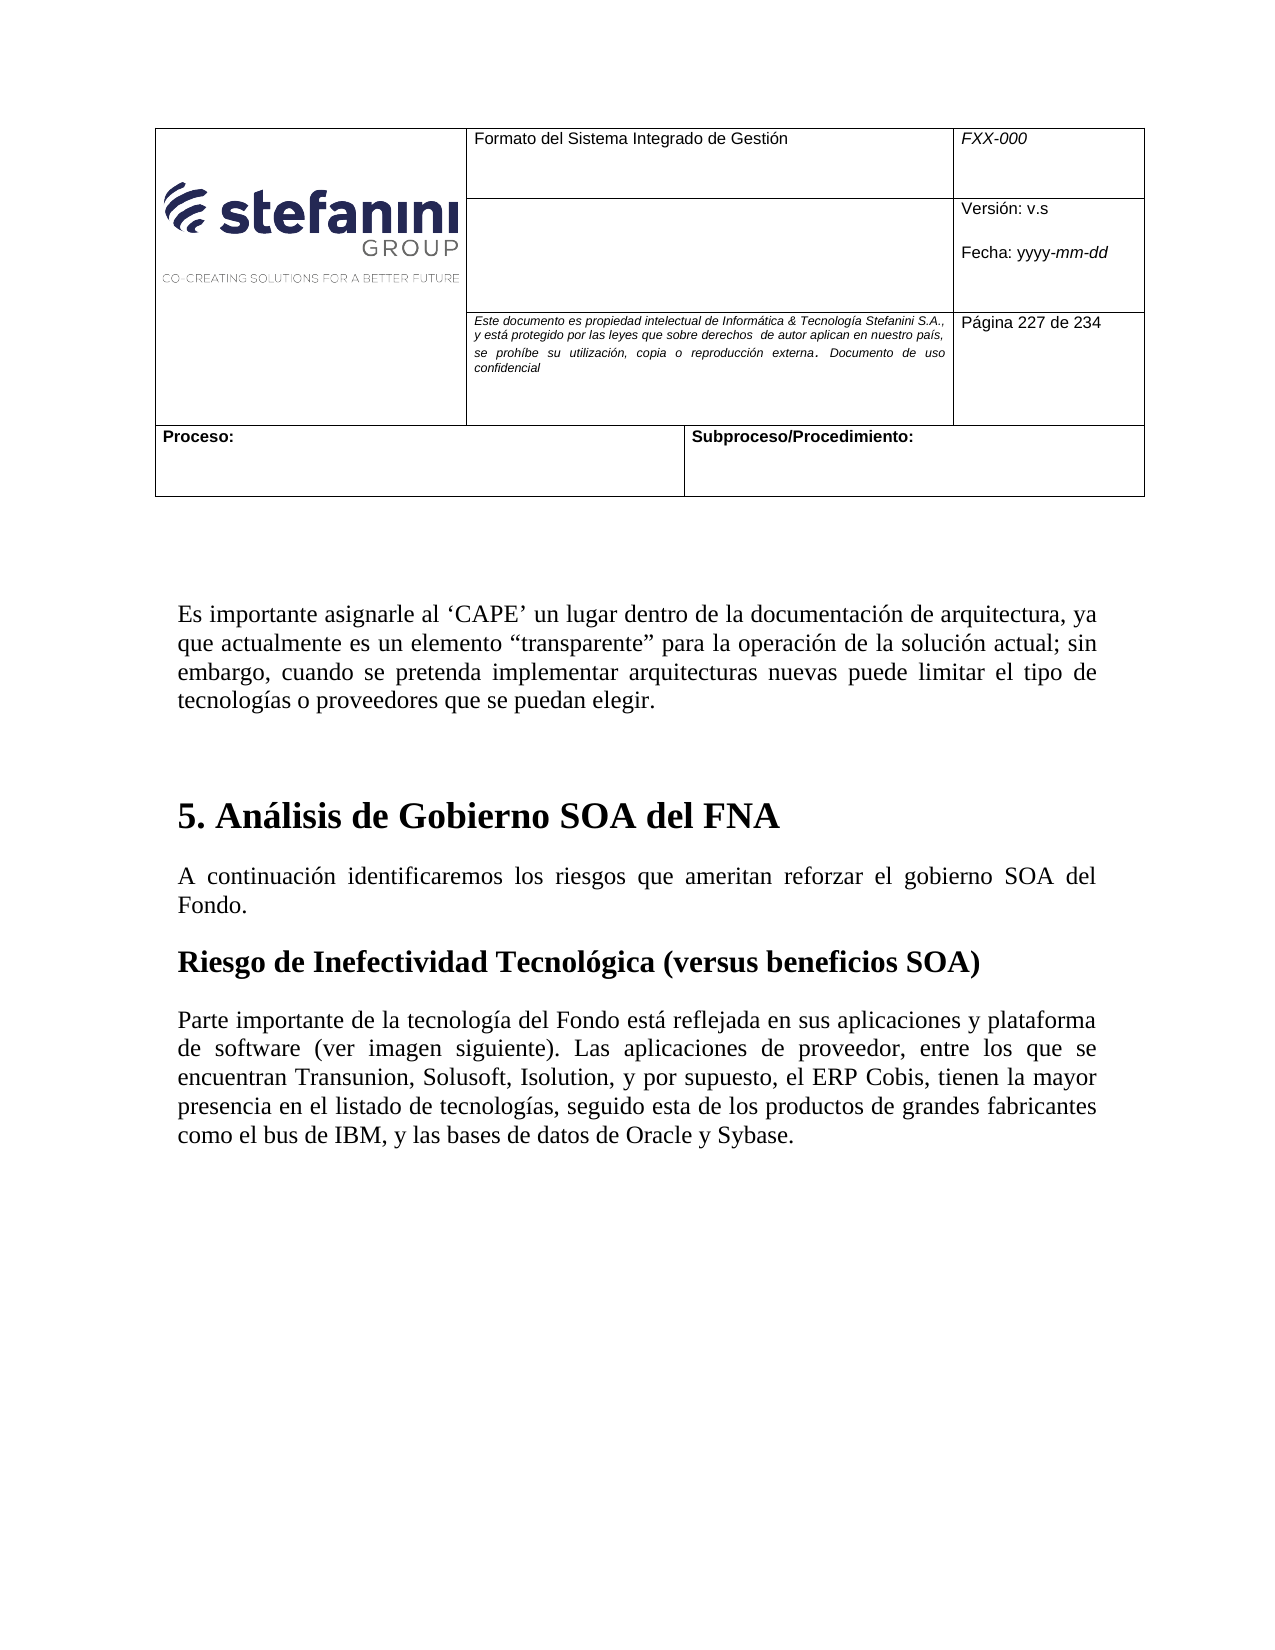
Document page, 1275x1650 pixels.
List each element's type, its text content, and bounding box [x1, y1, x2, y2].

subtitle Riesgo de Inefectividad Tecnológica (versus beneficios SOA) [177, 944, 1098, 980]
subtitle 5. Análisis de Gobierno SOA del FNA [177, 793, 1098, 836]
picture [162, 182, 460, 286]
text A continuación identificaremos los riesgos que ameritan reforzar el gobierno SOA del Fondo. [177, 861, 1098, 919]
text Parte importante de la tecnología del Fondo está reflejada en sus aplicaciones y plataforma de software (ver imagen siguiente). Las aplicaciones de proveedor, entre los que se encuentran Transunion, Solusoft, Isolution, y por supuesto, el ERP Cobis, tienen la mayor presencia en el listado de tecnologías, seguido esta de los productos de grandes fabricantes como el bus de IBM, y las bases de datos de Oracle y Sybase. [177, 1005, 1098, 1148]
text Es importante asignarle al ‘CAPE’ un lugar dentro de la documentación de arquitectura, ya que actualmente es un elemento “transparente” para la operación de la solución actual; sin embargo, cuando se pretenda implementar arquitecturas nuevas puede limitar el tipo de tecnologías o proveedores que se puedan elegir. [177, 599, 1098, 714]
